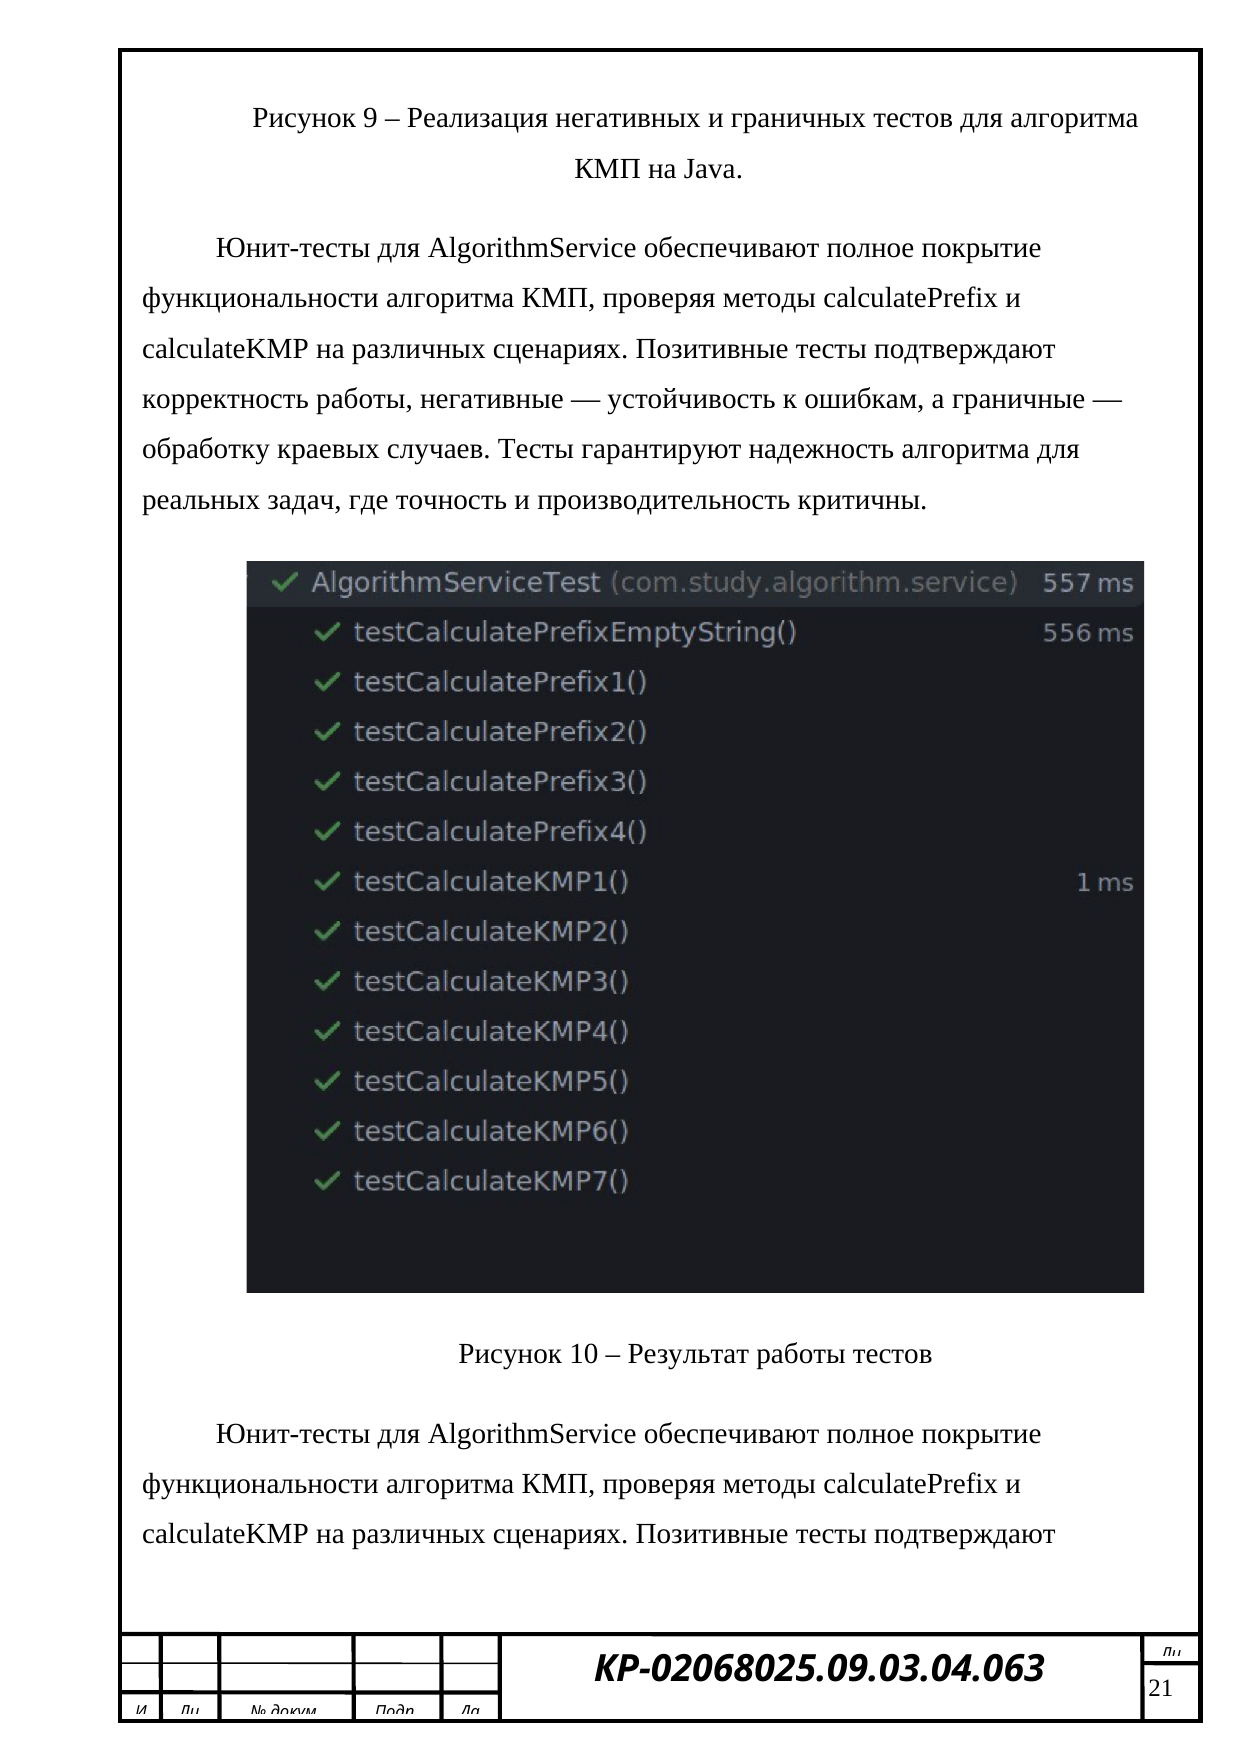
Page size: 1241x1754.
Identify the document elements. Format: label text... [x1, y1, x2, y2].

picture [246, 561, 1145, 1293]
text Рисунок 10 – Результат работы тестов [142, 1336, 1175, 1370]
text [142, 1416, 1175, 1550]
text Рисунок 9 – Реализация негативных и граничных тестов для алгоритма КМП на Java. [142, 100, 1175, 184]
